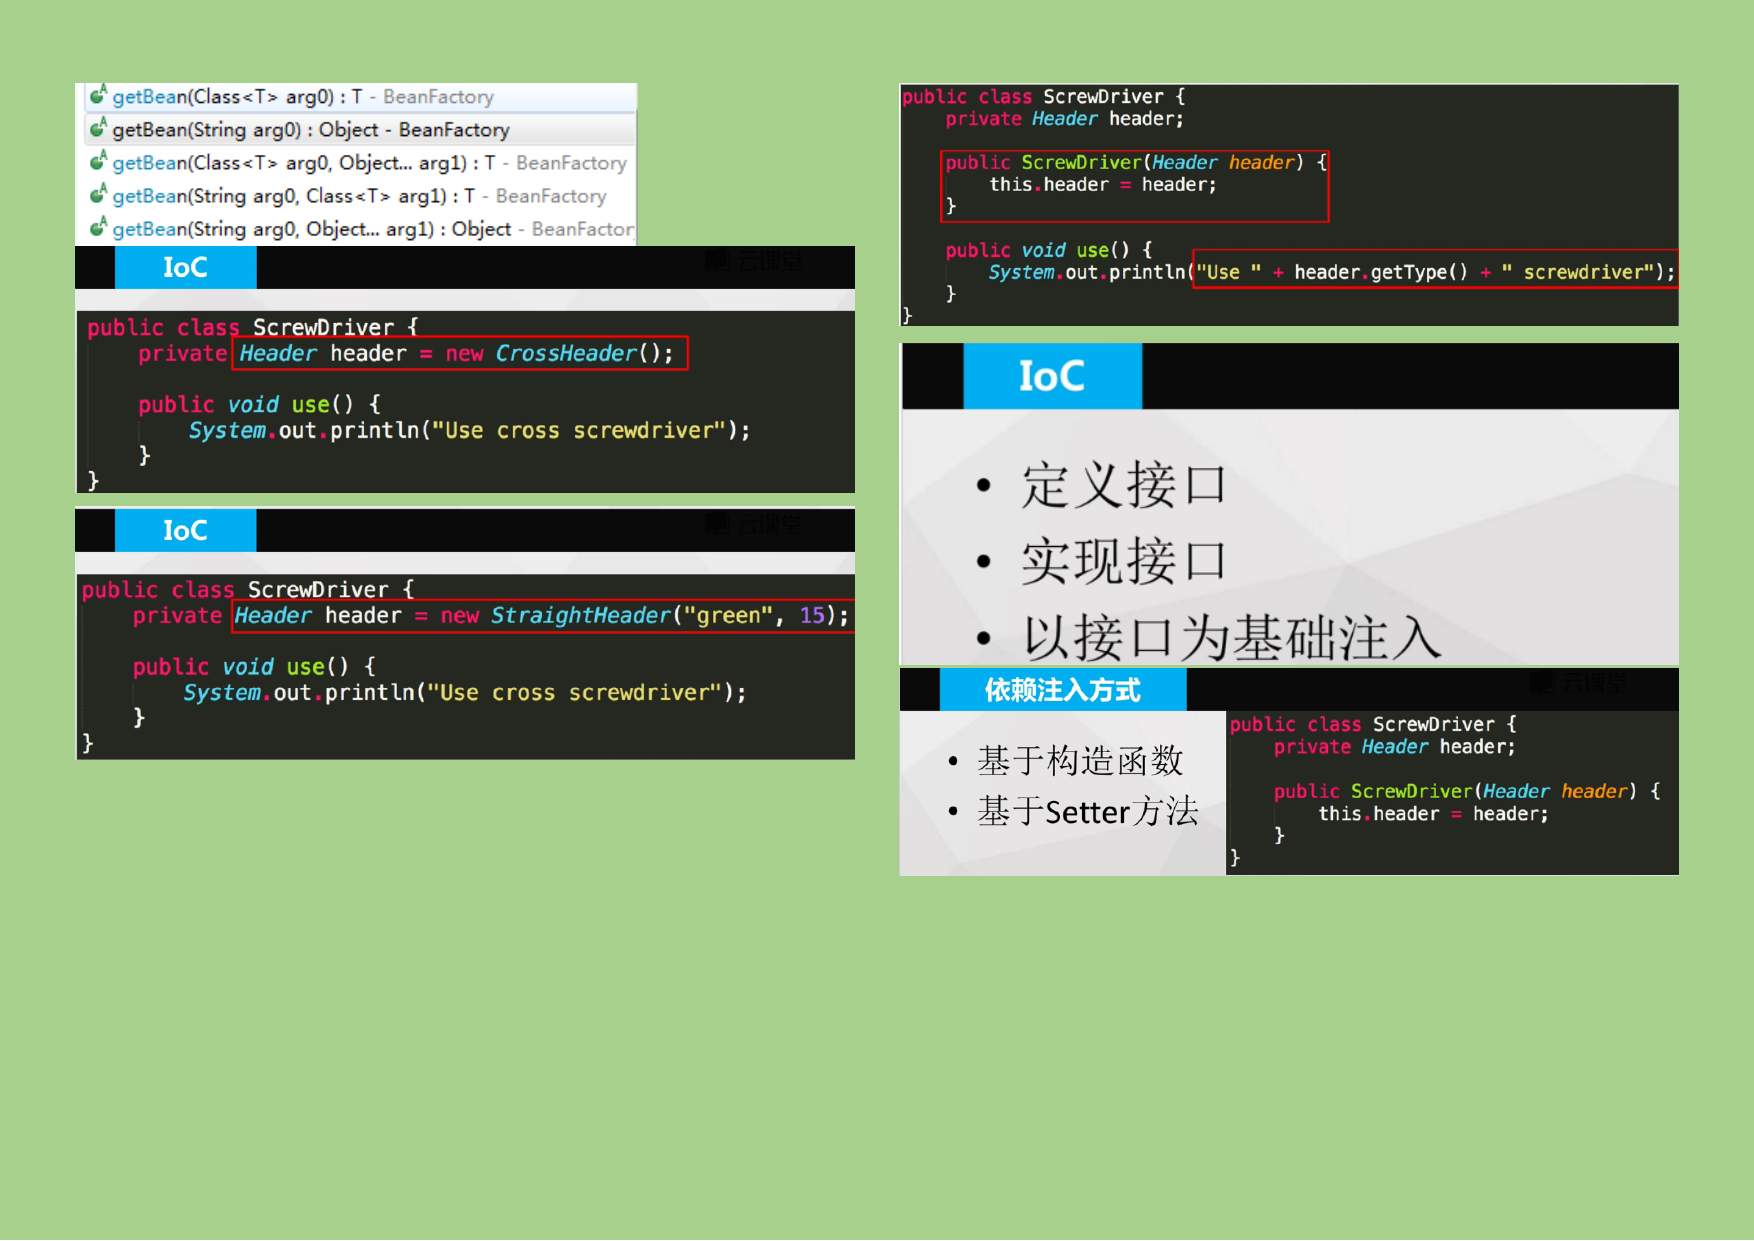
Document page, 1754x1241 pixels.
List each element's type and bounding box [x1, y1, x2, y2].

picture [1039, 685, 1044, 701]
picture [75, 506, 855, 760]
picture [899, 83, 1679, 326]
picture [1020, 360, 1033, 390]
picture [986, 678, 1010, 702]
picture [899, 668, 1679, 876]
picture [1034, 369, 1057, 391]
picture [1090, 678, 1140, 702]
picture [899, 343, 1679, 665]
picture [75, 83, 855, 493]
picture [1060, 360, 1084, 391]
picture [1040, 678, 1088, 701]
picture [1012, 678, 1036, 702]
